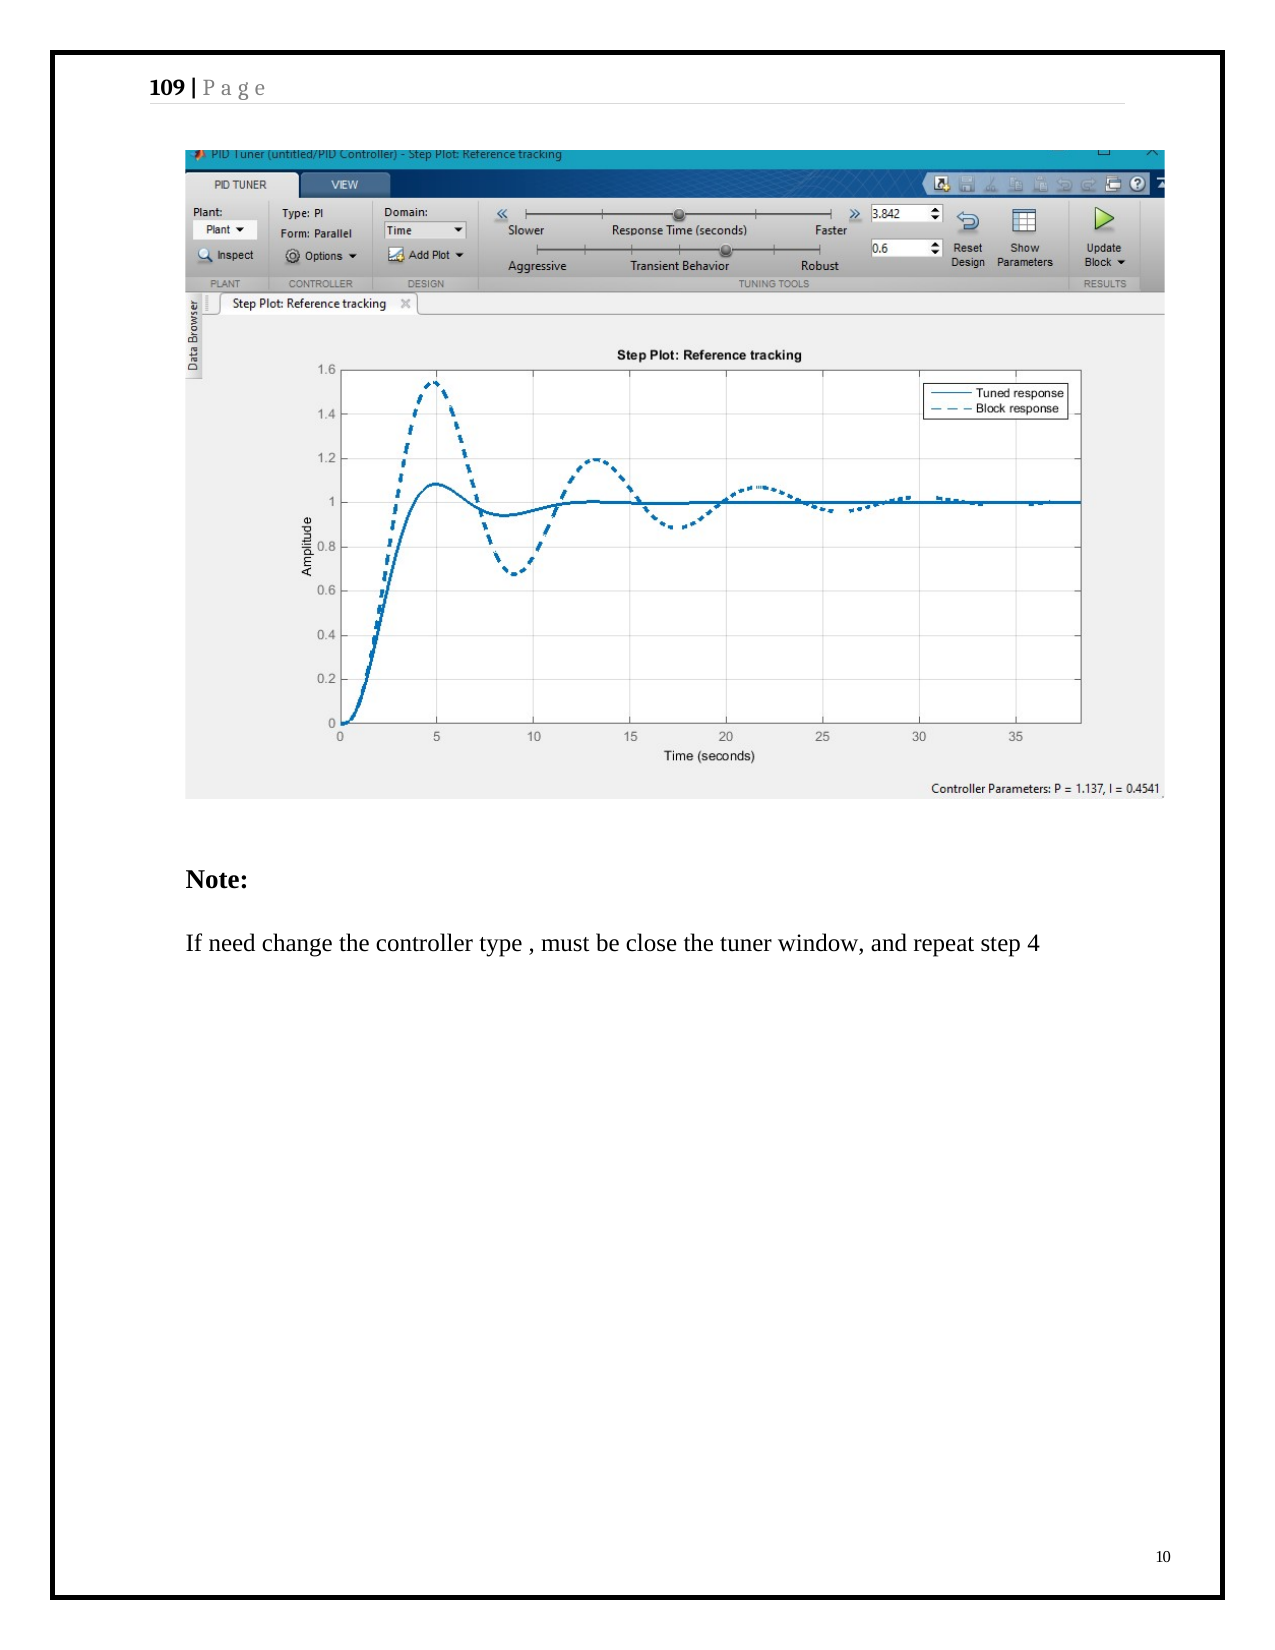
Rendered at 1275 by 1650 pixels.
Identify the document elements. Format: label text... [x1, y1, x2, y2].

picture [185, 150, 1165, 799]
text If need change the controller type , must be close the tuner window, and repeat step 4 [185, 928, 1125, 957]
subtitle Note: [185, 863, 1125, 894]
